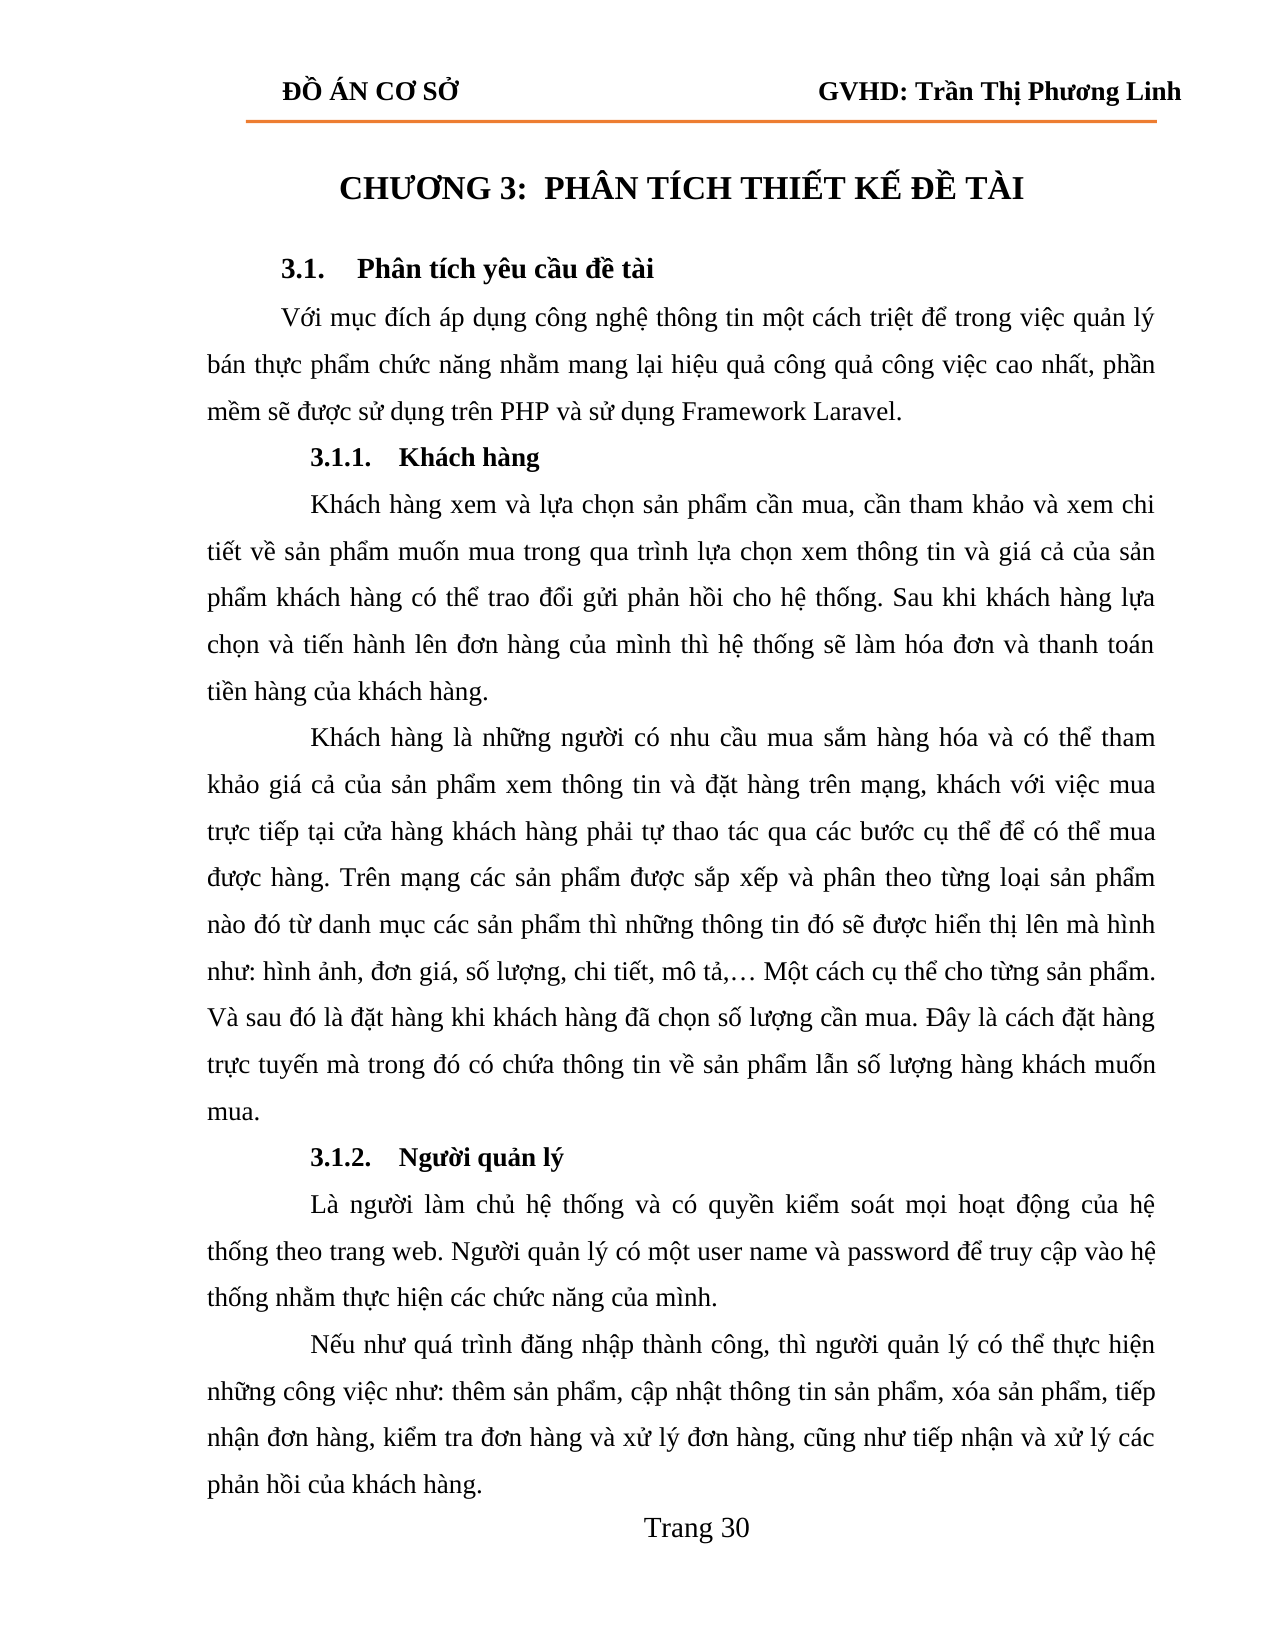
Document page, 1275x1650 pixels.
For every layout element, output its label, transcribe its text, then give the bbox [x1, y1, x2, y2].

list Khách hàng [310, 441, 1157, 472]
text Với mục đích áp dụng công nghệ thông tin một cách triệt để trong việc quản lý bán thực phẩm chức năng nhằm mang lại hiệu quả công quả công việc cao nhất, phần mềm sẽ được sử dụng trên PHP và sử dụng Framework Laravel. [207, 301, 1157, 426]
list Phân tích yêu cầu đề tài [281, 251, 1157, 284]
text Khách hàng xem và lựa chọn sản phẩm cần mua, cần tham khảo và xem chi tiết về sản phẩm muốn mua trong qua trình lựa chọn xem thông tin và giá cả của sản phẩm khách hàng có thể trao đổi gửi phản hồi cho hệ thống. Sau khi khách hàng lựa chọn và tiến hành lên đơn hàng của mình thì hệ thống sẽ làm hóa đơn và thanh toán tiền hàng của khách hàng. [207, 488, 1157, 706]
text Nếu như quá trình đăng nhập thành công, thì người quản lý có thể thực hiện những công việc như: thêm sản phẩm, cập nhật thông tin sản phẩm, xóa sản phẩm, tiếp nhận đơn hàng, kiểm tra đơn hàng và xử lý đơn hàng, cũng như tiếp nhận và xử lý các phản hồi của khách hàng. [207, 1328, 1157, 1499]
text Khách hàng là những người có nhu cầu mua sắm hàng hóa và có thể tham khảo giá cả của sản phẩm xem thông tin và đặt hàng trên mạng, khách với việc mua trực tiếp tại cửa hàng khách hàng phải tự thao tác qua các bước cụ thể để có thể mua được hàng. Trên mạng các sản phẩm được sắp xếp và phân theo từng loại sản phẩm nào đó từ danh mục các sản phẩm thì những thông tin đó sẽ được hiển thị lên mà hình như: hình ảnh, đơn giá, số lượng, chi tiết, mô tả,… Một cách cụ thể cho từng sản phẩm. Và sau đó là đặt hàng khi khách hàng đã chọn số lượng cần mua. Đây là cách đặt hàng trực tuyến mà trong đó có chứa thông tin về sản phẩm lẫn số lượng hàng khách muốn mua. [207, 721, 1157, 1126]
subtitle CHƯƠNG 3: PHÂN TÍCH THIẾT KẾ ĐỀ TÀI [207, 168, 1157, 207]
text Là người làm chủ hệ thống và có quyền kiểm soát mọi hoạt động của hệ thống theo trang web. Người quản lý có một user name và password để truy cập vào hệ thống nhằm thực hiện các chức năng của mình. [207, 1188, 1157, 1312]
list Người quản lý [310, 1141, 1157, 1172]
